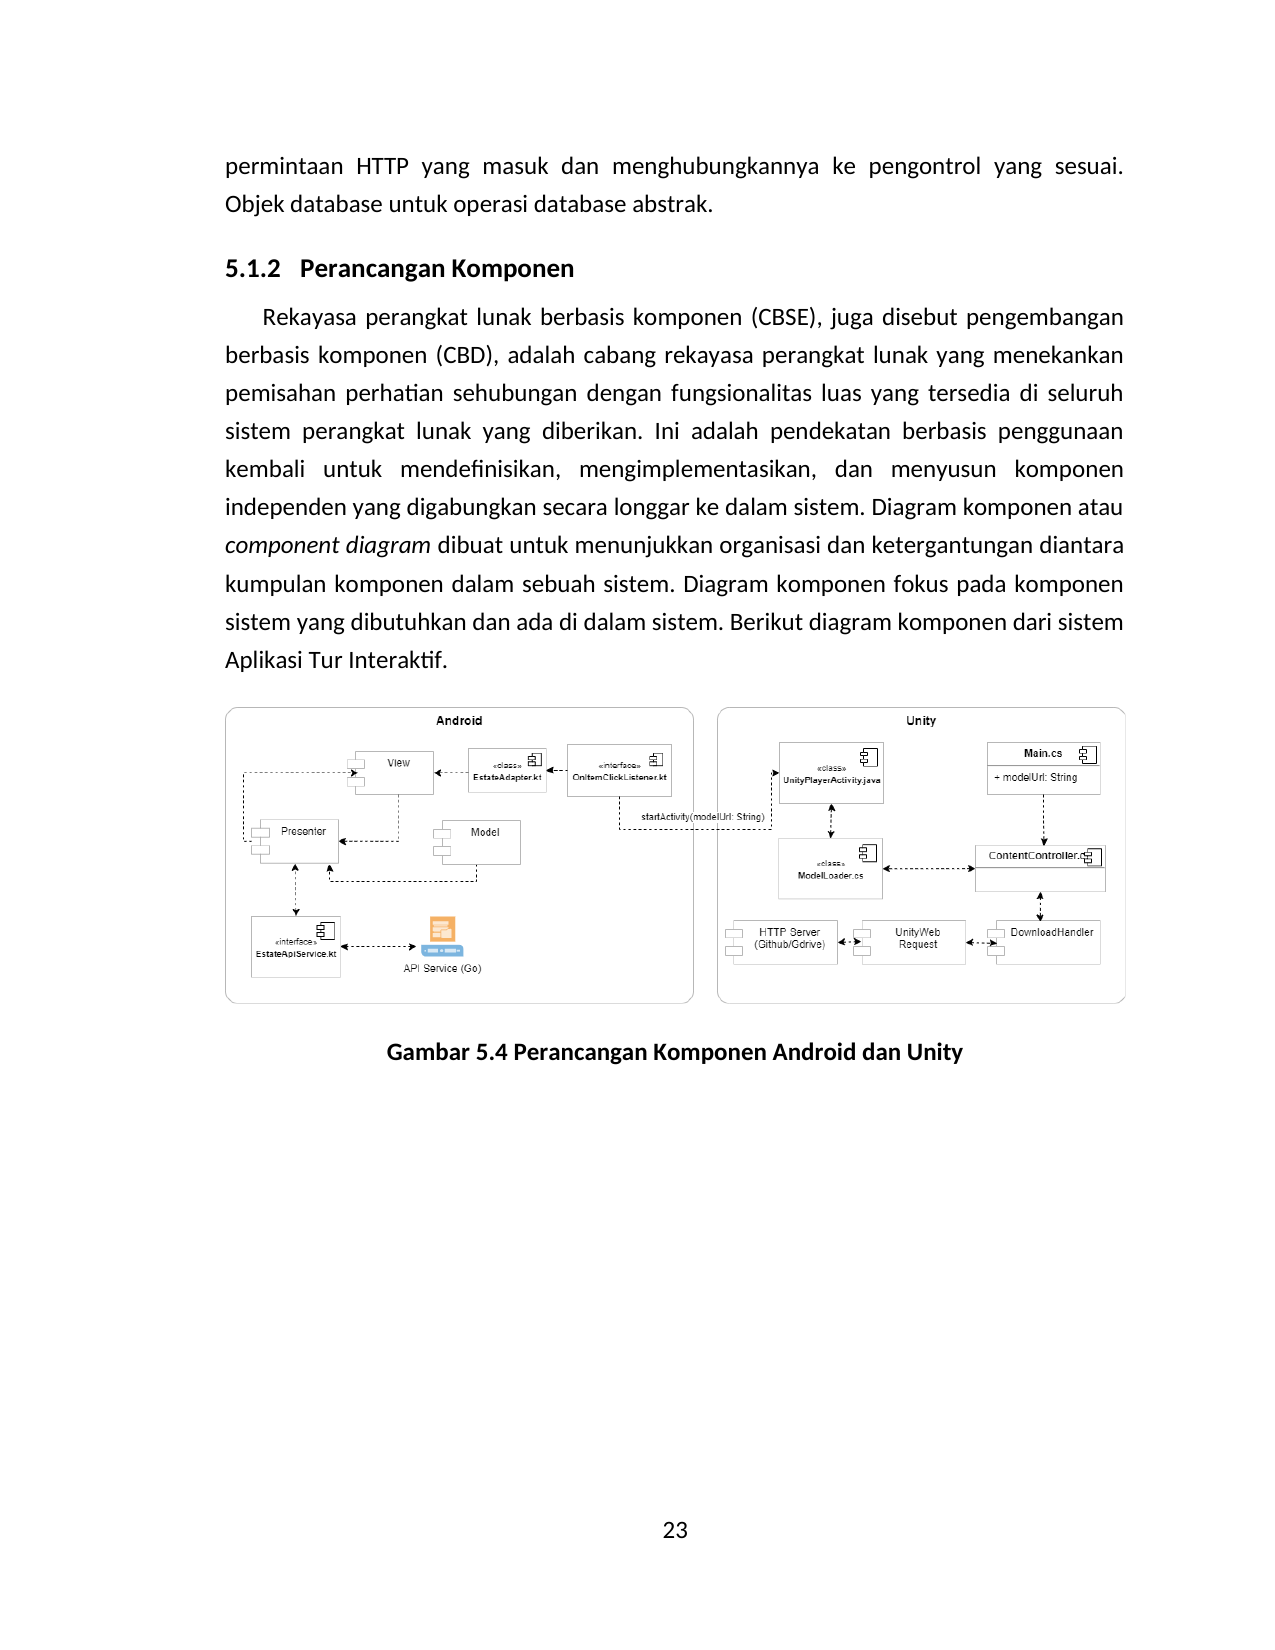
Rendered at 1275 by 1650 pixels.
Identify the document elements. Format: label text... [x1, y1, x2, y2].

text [225, 150, 1125, 219]
text Rekayasa perangkat lunak berbasis komponen (CBSE), juga disebut pengembangan berbasis komponen (CBD), adalah cabang rekayasa perangkat lunak yang menekankan pemisahan perhatian sehubungan dengan fungsionalitas luas yang tersedia di seluruh sistem perangkat lunak yang diberikan. Ini adalah pendekatan berbasis penggunaan kembali untuk mendefinisikan, mengimplementasikan, dan menyusun komponen independen yang digabungkan secara longgar ke dalam sistem. Diagram komponen atau component diagram dibuat untuk menunjukkan organisasi dan ketergantungan diantara kumpulan komponen dalam sebuah sistem. Diagram komponen fokus pada komponen sistem yang dibutuhkan dan ada di dalam sistem. Berikut diagram komponen dari sistem Aplikasi Tur Interaktif. [225, 301, 1125, 674]
picture [225, 707, 1126, 1004]
text Perancangan Komponen [225, 251, 1125, 284]
